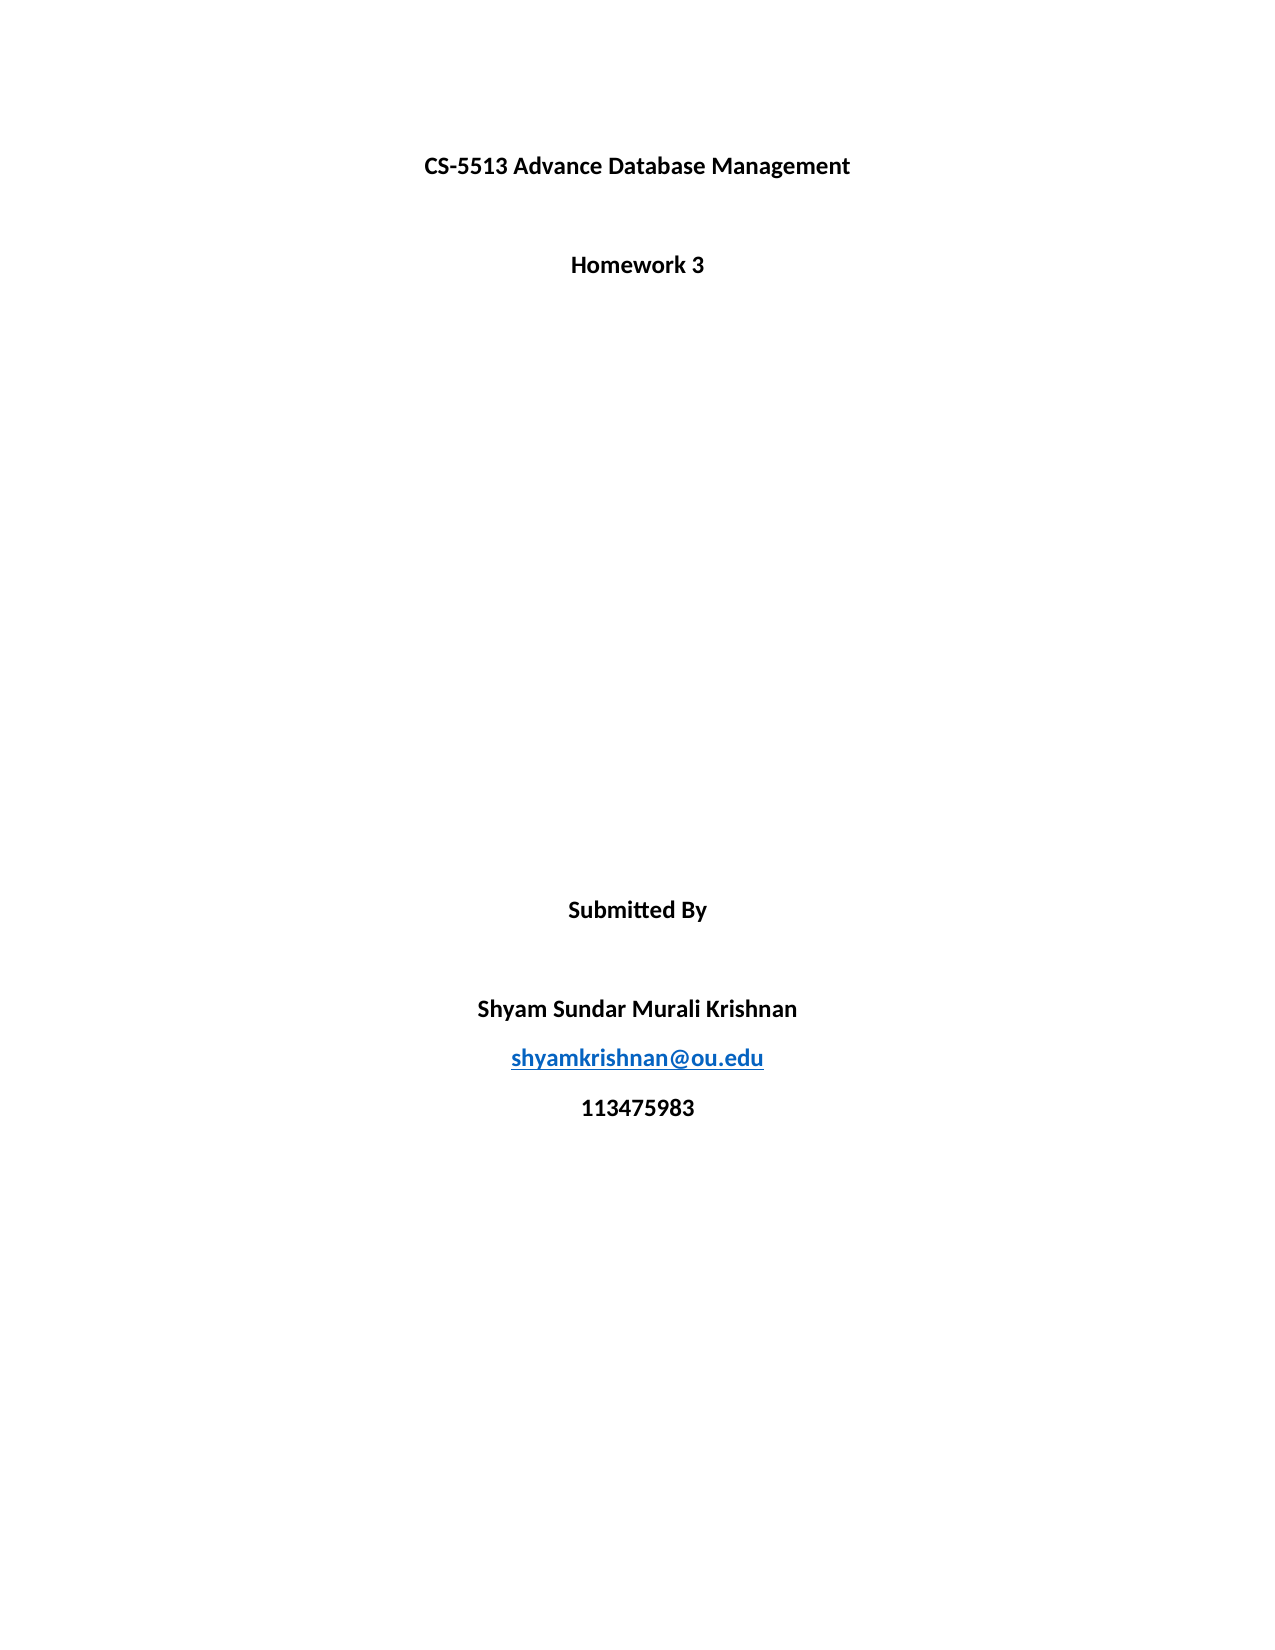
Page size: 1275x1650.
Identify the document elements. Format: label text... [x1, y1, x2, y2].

text Submitted By [150, 894, 1125, 924]
text Homework 3 [150, 249, 1125, 280]
text CS-5513 Advance Database Management [150, 150, 1125, 181]
text shyamkrishnan@ou.edu [150, 1042, 1125, 1073]
text 113475983 [150, 1092, 1125, 1123]
text Shyam Sundar Murali Krishnan [150, 993, 1125, 1023]
